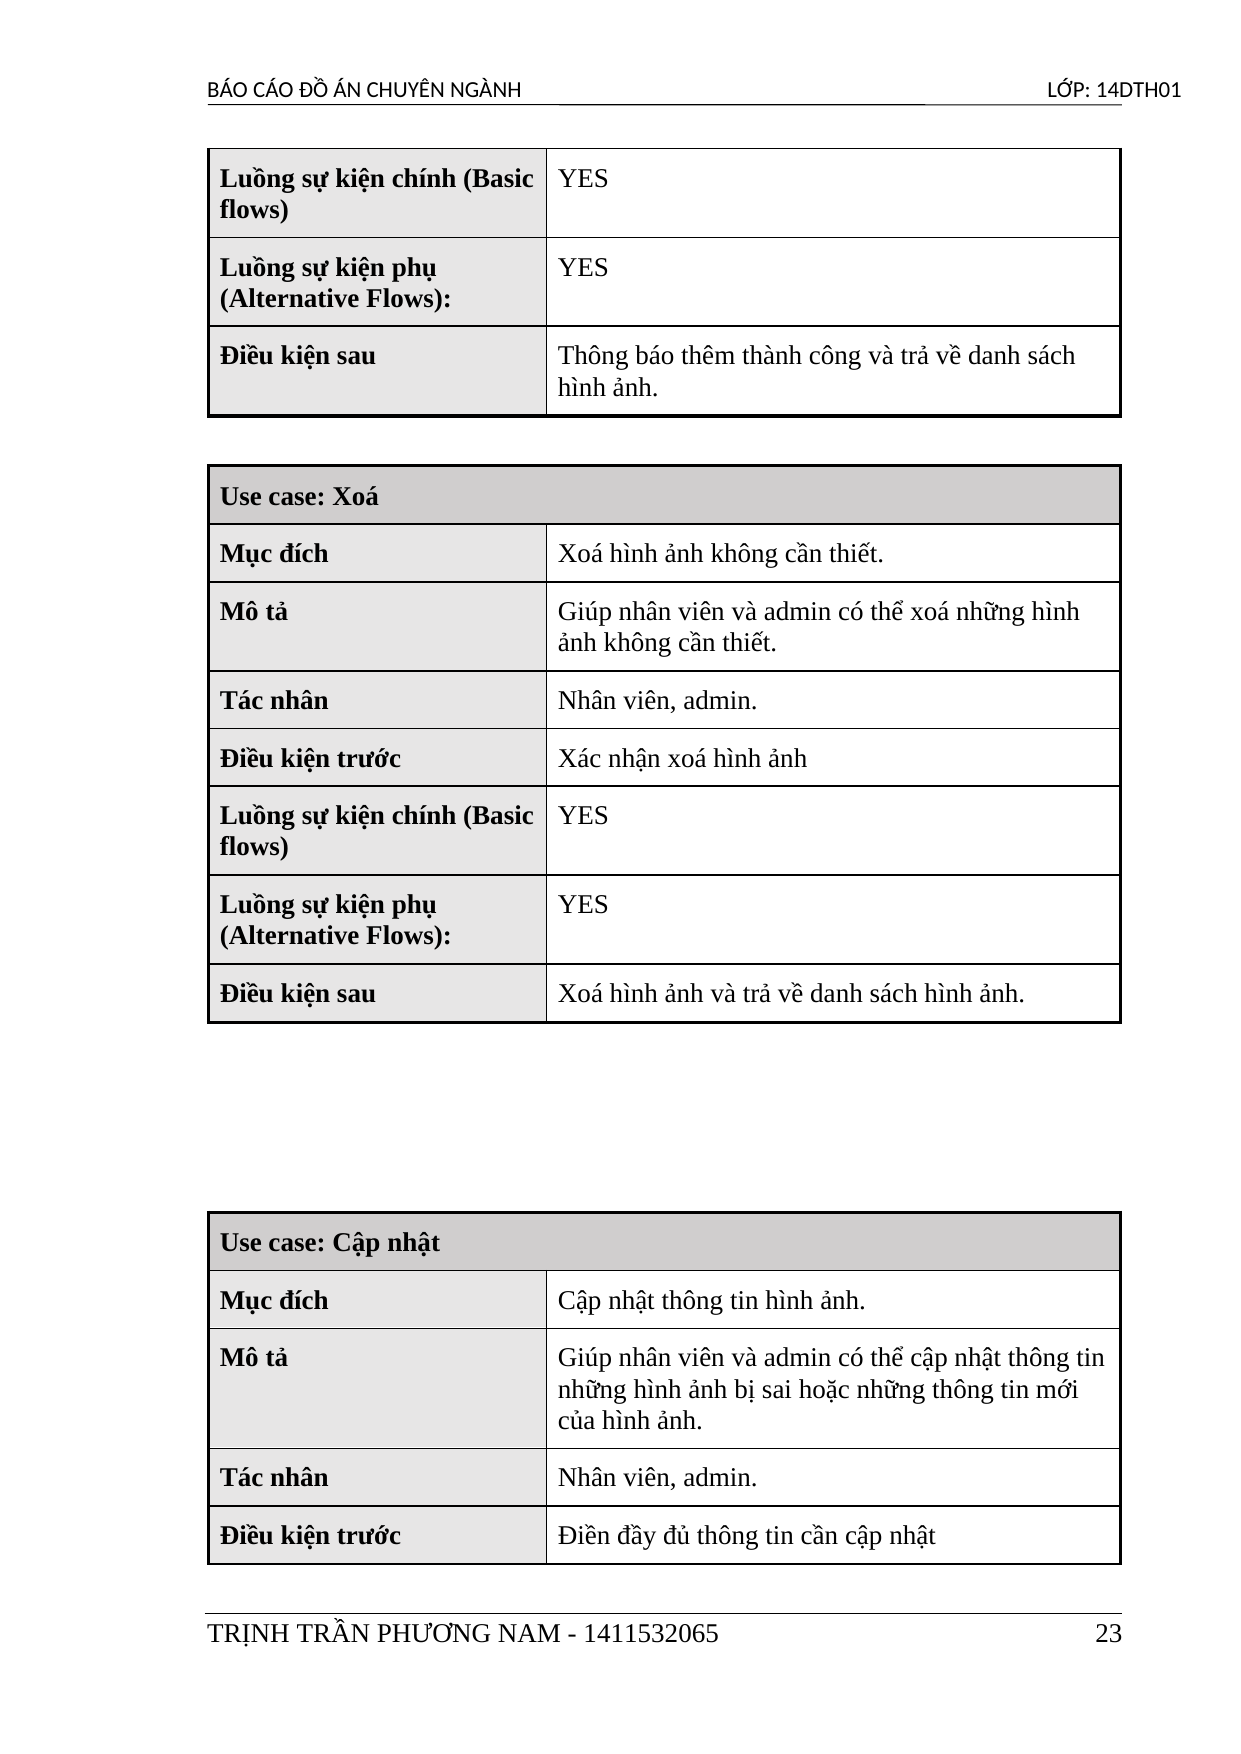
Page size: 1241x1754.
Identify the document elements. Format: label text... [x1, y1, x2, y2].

table_cell Thông báo thêm thành công và trả về danh sách hình ảnh. [547, 327, 1119, 414]
table_cell Điều kiện sau [210, 965, 546, 1021]
table_cell Luồng sự kiện chính (Basic flows) [210, 149, 546, 237]
table_header Use case: Cập nhật [210, 1214, 1119, 1270]
table_cell Xác nhận xoá hình ảnh [547, 729, 1119, 785]
table_cell Điều kiện trước [210, 729, 546, 785]
table_cell Giúp nhân viên và admin có thể cập nhật thông tin những hình ảnh bị sai hoặc những thông tin mới của hình ảnh. [547, 1329, 1119, 1447]
table_cell YES [547, 238, 1119, 325]
table_cell Tác nhân [210, 672, 546, 728]
table_cell Tác nhân [210, 1449, 546, 1505]
table_header Use case: Xoá [210, 467, 1119, 523]
table_cell Luồng sự kiện phụ (Alternative Flows): [210, 238, 546, 325]
table_cell Luồng sự kiện phụ (Alternative Flows): [210, 876, 546, 963]
table_cell Mục đích [210, 1271, 546, 1327]
table_cell Xoá hình ảnh và trả về danh sách hình ảnh. [547, 965, 1119, 1021]
table_cell Mô tả [210, 1329, 546, 1447]
table_cell Nhân viên, admin. [547, 1449, 1119, 1505]
table_cell Xoá hình ảnh không cần thiết. [547, 525, 1119, 581]
table_cell Nhân viên, admin. [547, 672, 1119, 728]
table_cell YES [547, 876, 1119, 963]
table_cell Luồng sự kiện chính (Basic flows) [210, 787, 546, 874]
table_cell Điền đầy đủ thông tin cần cập nhật [547, 1507, 1119, 1563]
table_cell YES [547, 787, 1119, 874]
table_cell YES [547, 149, 1119, 237]
table_cell Mục đích [210, 525, 546, 581]
table_cell Mô tả [210, 583, 546, 670]
table_cell Điều kiện trước [210, 1507, 546, 1563]
table_cell Giúp nhân viên và admin có thể xoá những hình ảnh không cần thiết. [547, 583, 1119, 670]
table_cell Điều kiện sau [210, 327, 546, 414]
table_cell Cập nhật thông tin hình ảnh. [547, 1271, 1119, 1327]
